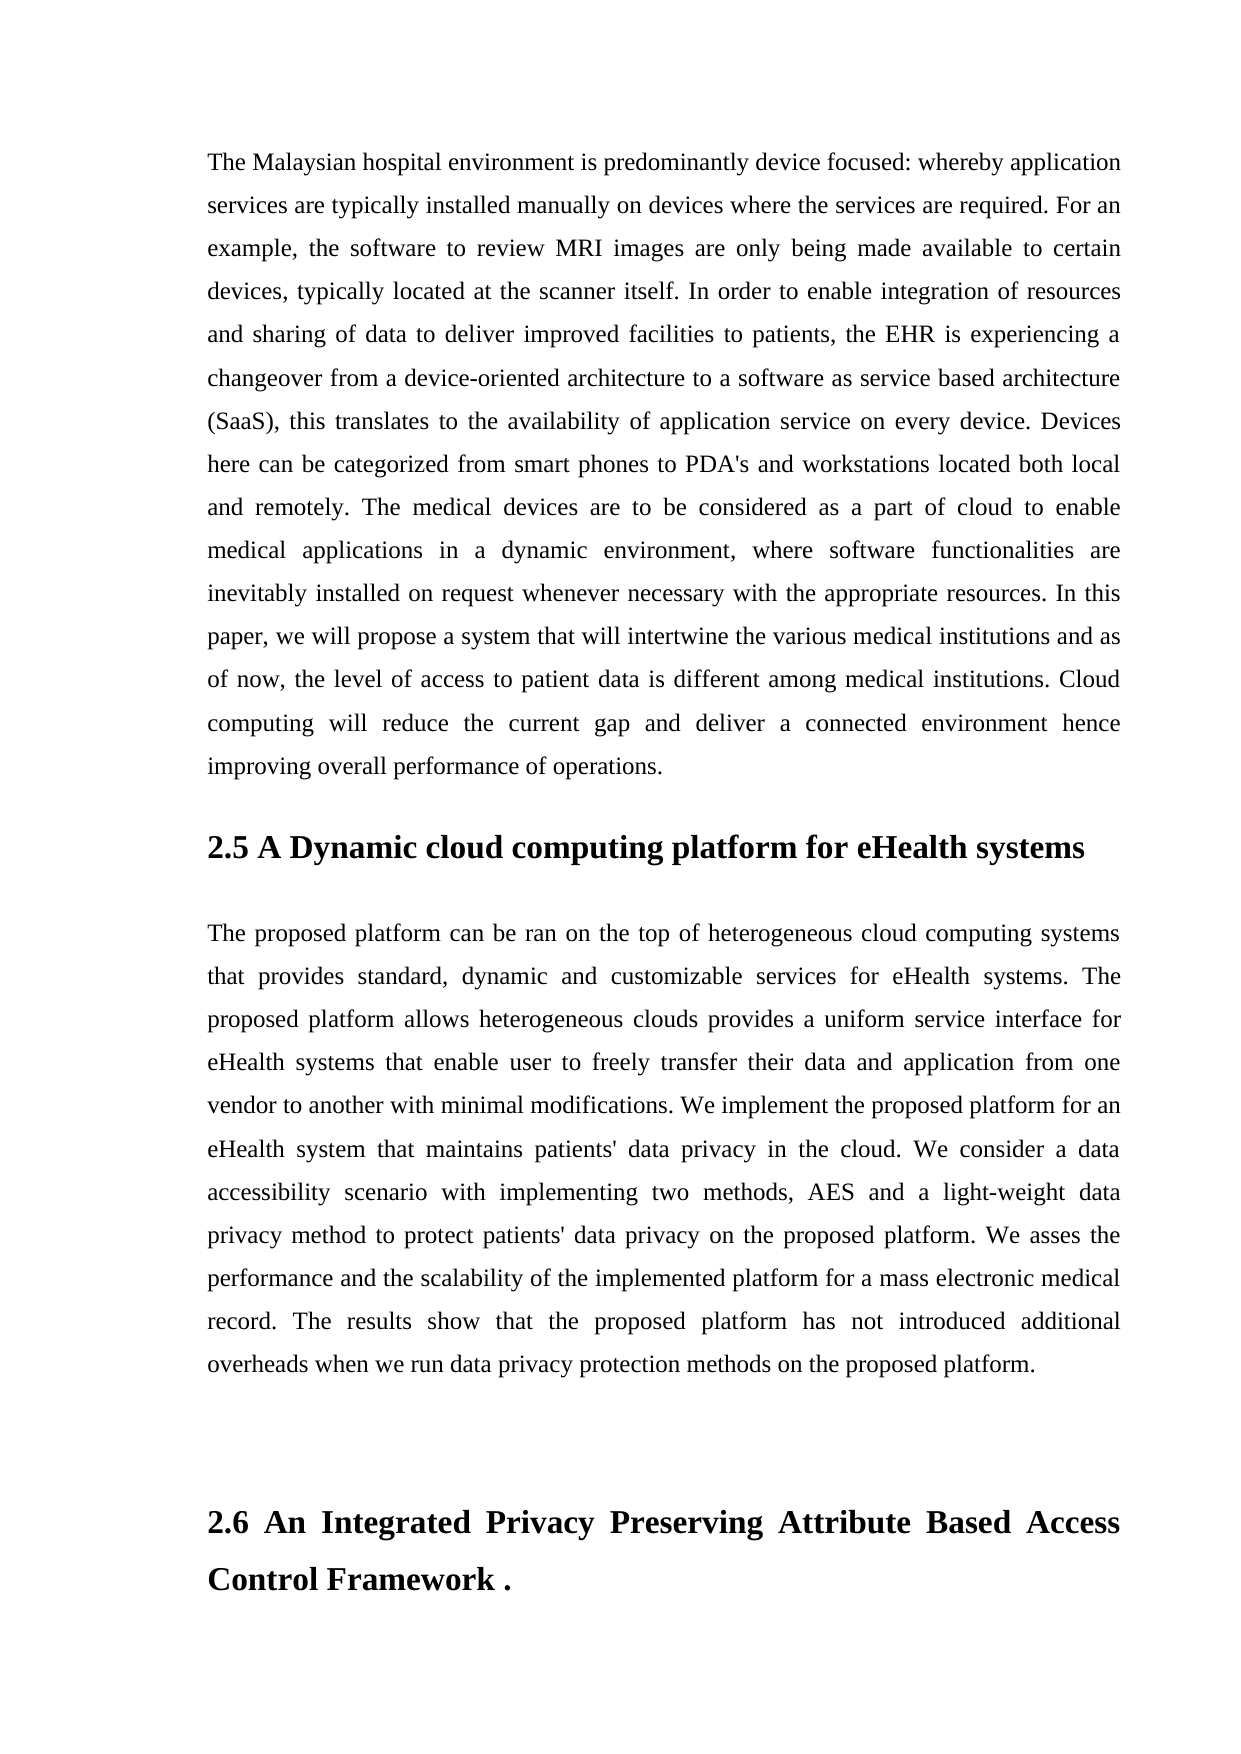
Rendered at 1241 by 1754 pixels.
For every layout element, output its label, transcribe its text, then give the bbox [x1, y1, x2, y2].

text The Malaysian hospital environment is predominantly device focused: whereby application services are typically installed manually on devices where the services are required. For an example, the software to review MRI images are only being made available to certain devices, typically located at the scanner itself. In order to enable integration of resources and sharing of data to deliver improved facilities to patients, the EHR is experiencing a changeover from a device-oriented architecture to a software as service based architecture (SaaS), this translates to the availability of application service on every device. Devices here can be categorized from smart phones to PDA's and workstations located both local and remotely. The medical devices are to be considered as a part of cloud to enable medical applications in a dynamic environment, where software functionalities are inevitably installed on request whenever necessary with the appropriate resources. In this paper, we will propose a system that will intertwine the various medical institutions and as of now, the level of access to patient data is different among medical institutions. Cloud computing will reduce the current gap and deliver a connected environment hence improving overall performance of operations. [207, 147, 1122, 779]
text 2.5 A Dynamic cloud computing platform for eHealth systems [207, 827, 1122, 866]
text 2.6 An Integrated Privacy Preserving Attribute Based Access Control Framework . [207, 1502, 1122, 1598]
text The proposed platform can be ran on the top of heterogeneous cloud computing systems that provides standard, dynamic and customizable services for eHealth systems. The proposed platform allows heterogeneous clouds provides a uniform service interface for eHealth systems that enable user to freely transfer their data and application from one vendor to another with minimal modifications. We implement the proposed platform for an eHealth system that maintains patients' data privacy in the cloud. We consider a data accessibility scenario with implementing two methods, AES and a light-weight data privacy method to protect patients' data privacy on the proposed platform. We asses the performance and the scalability of the implemented platform for a mass electronic medical record. The results show that the proposed platform has not introduced additional overheads when we run data privacy protection methods on the proposed platform. [207, 918, 1122, 1378]
